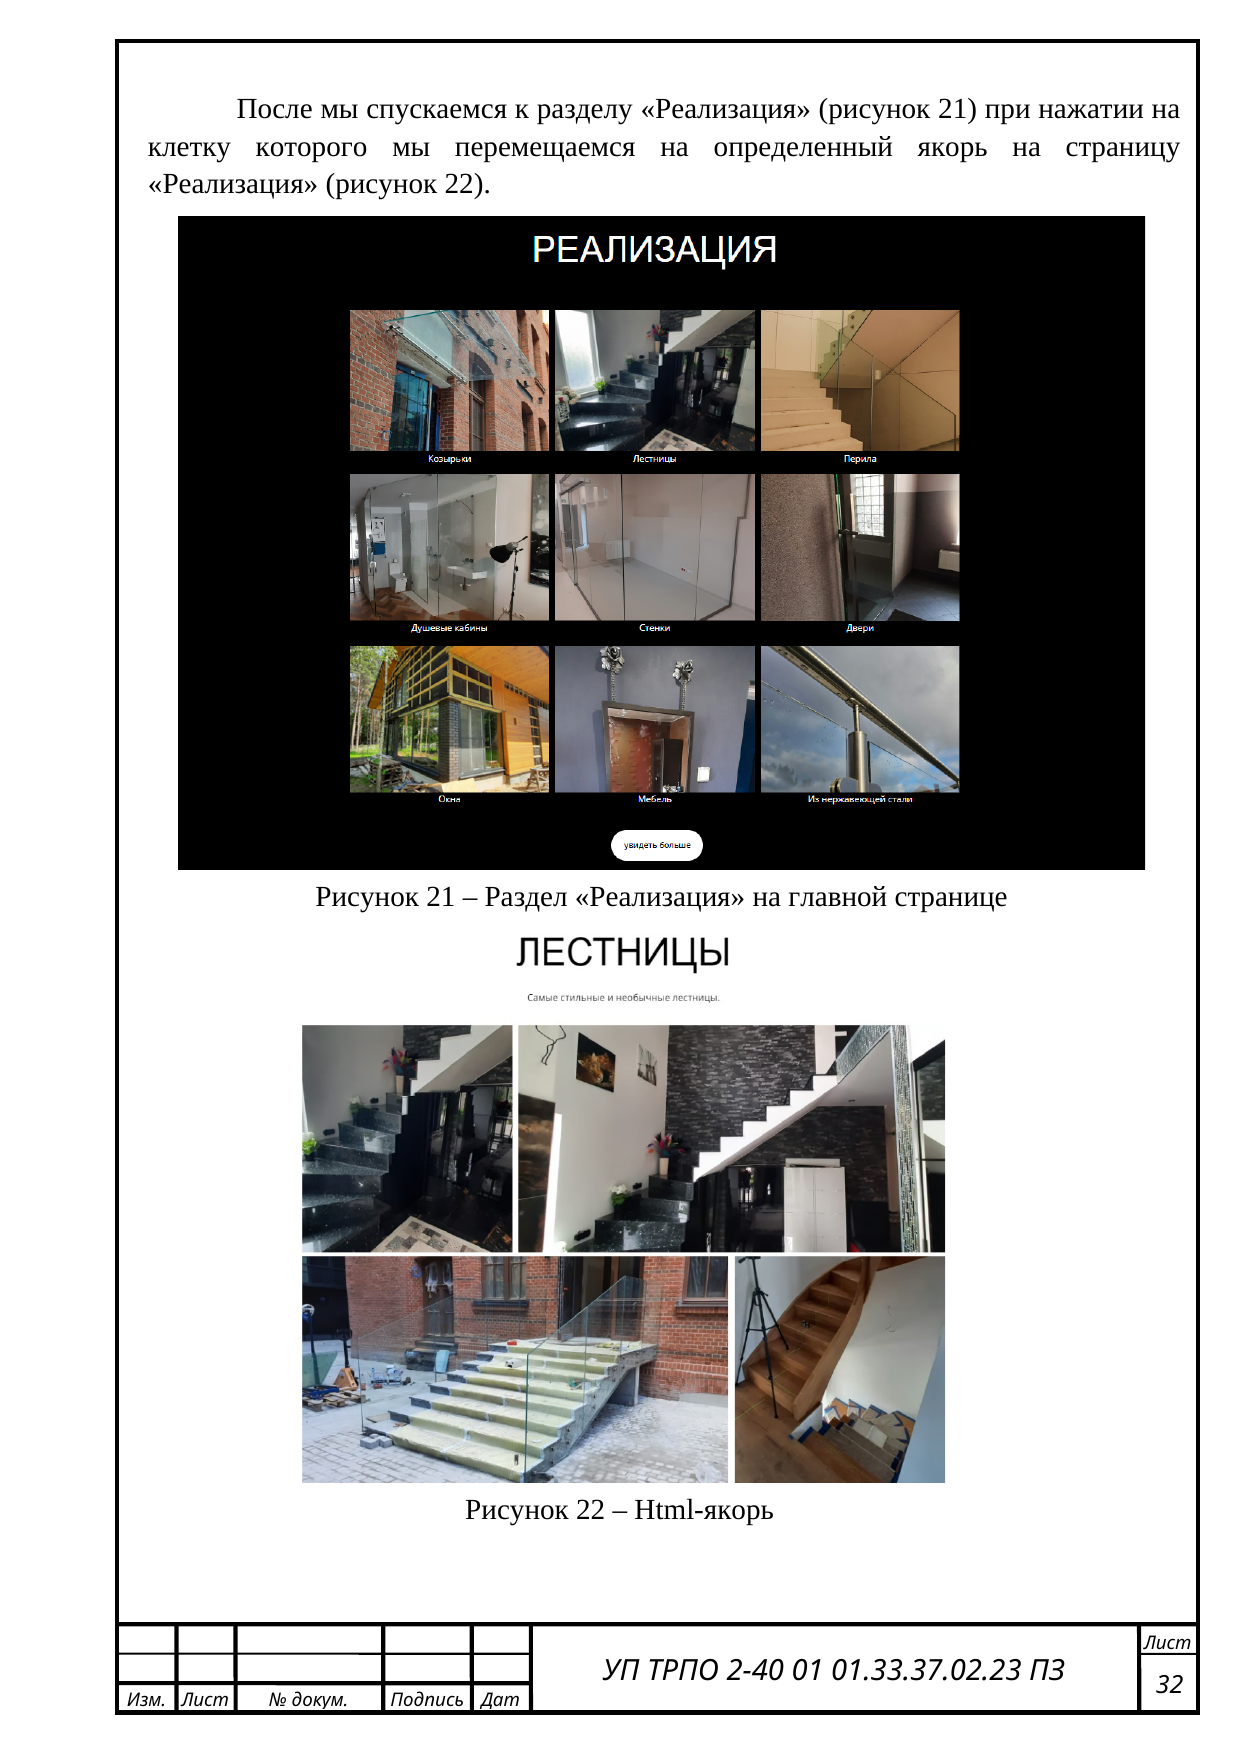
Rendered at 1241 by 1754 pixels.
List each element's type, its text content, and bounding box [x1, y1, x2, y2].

text После мы спускаемся к разделу «Реализация» (рисунок 21) при нажатии на клетку которого мы перемещаемся на определенный якорь на страницу «Реализация» (рисунок 22). [148, 89, 1181, 201]
picture [178, 216, 1146, 870]
picture [292, 927, 948, 1483]
